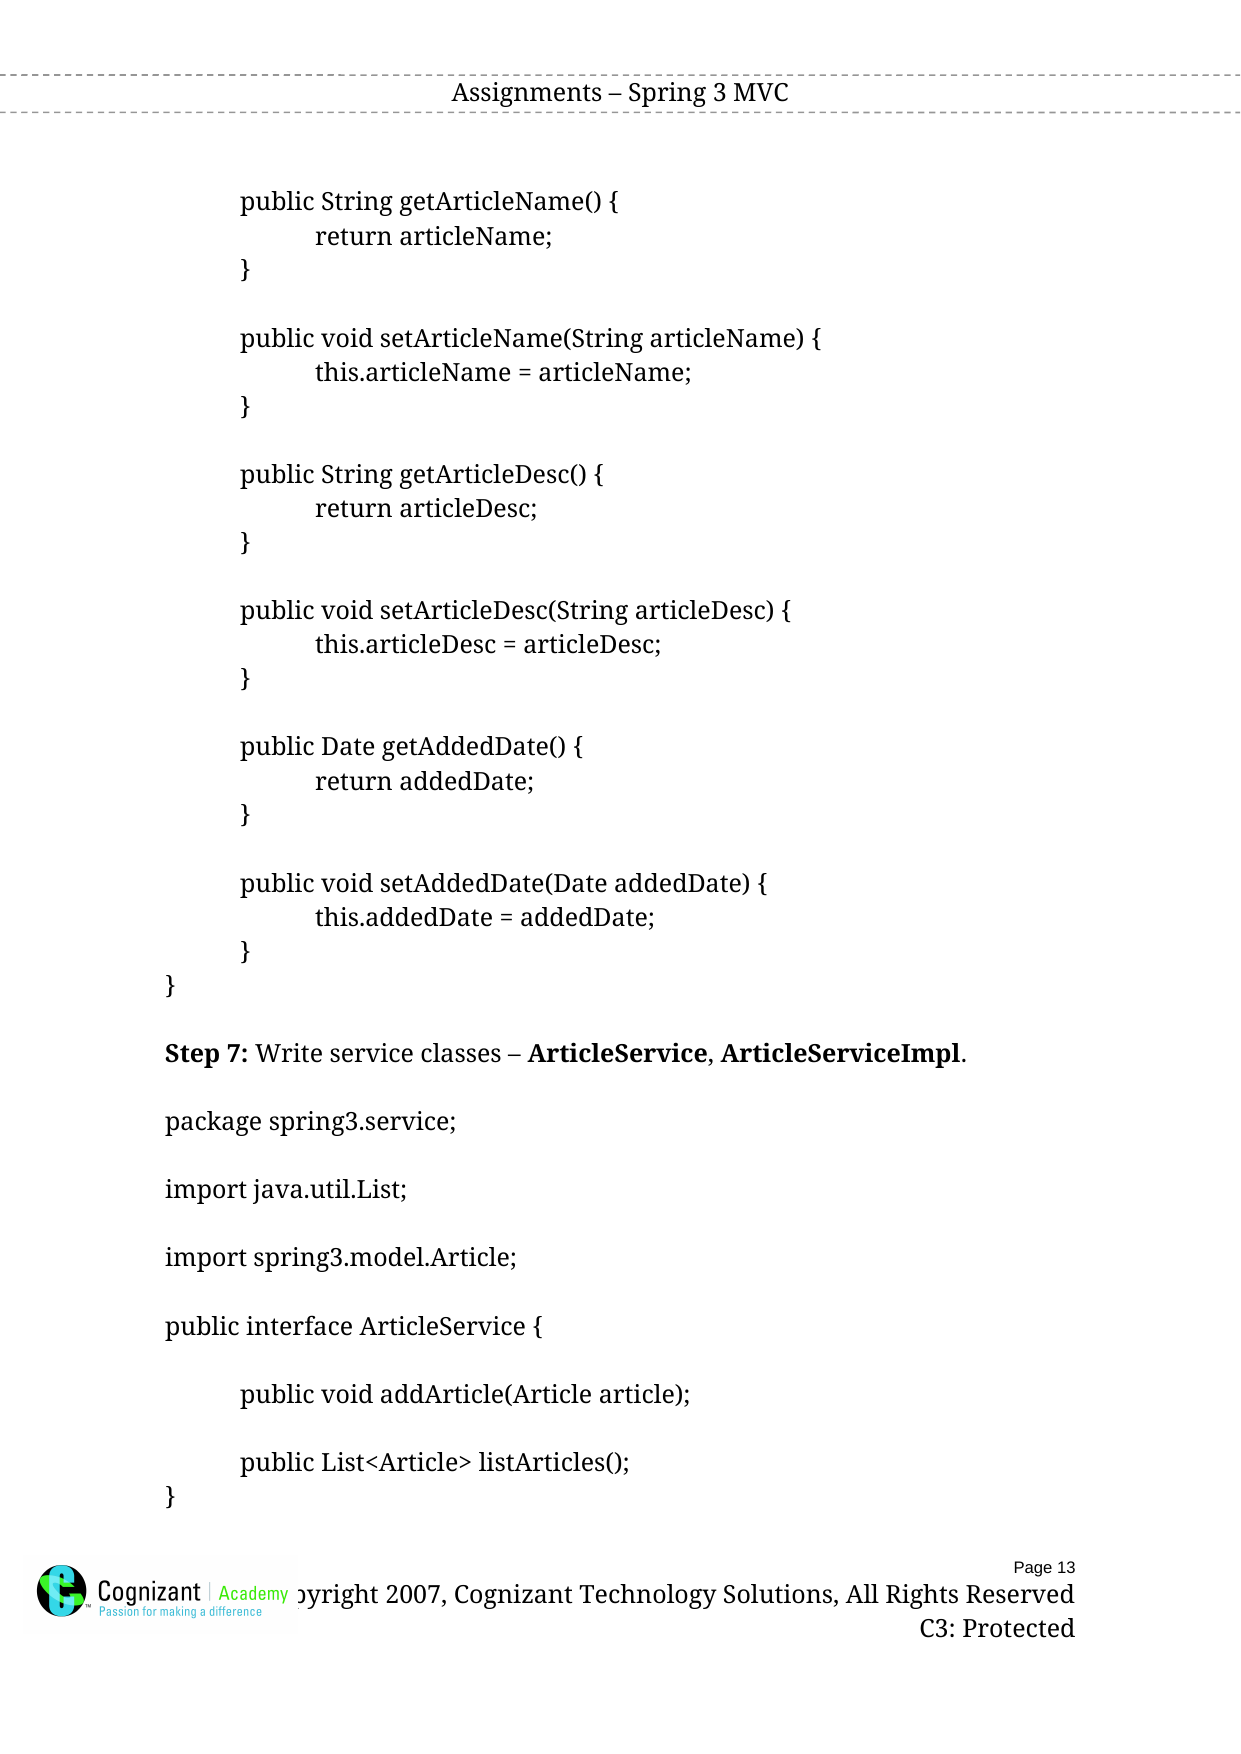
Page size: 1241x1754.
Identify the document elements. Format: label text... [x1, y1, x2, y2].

text this.addedDate = addedDate; [165, 899, 1075, 933]
text this.articleName = articleName; [165, 354, 1075, 388]
text public Date getAddedDate() { [165, 729, 1075, 763]
text } [165, 1478, 1075, 1512]
text public void addArticle(Article article); [165, 1376, 1075, 1410]
text public interface ArticleService { [165, 1308, 1075, 1342]
text import java.util.List; [165, 1172, 1075, 1206]
text package spring3.service; [165, 1104, 1075, 1138]
picture [22, 1555, 298, 1633]
text import spring3.model.Article; [165, 1240, 1075, 1274]
text public void setArticleName(String articleName) { [165, 320, 1075, 354]
text return addedDate; [165, 763, 1075, 797]
text } [165, 933, 1075, 967]
text } [165, 967, 1075, 1002]
text public List<Article> listArticles(); [165, 1444, 1075, 1478]
text } [165, 388, 1075, 422]
text public void setAddedDate(Date addedDate) { [165, 865, 1075, 899]
text Step 7: Write service classes – ArticleService, ArticleServiceImpl. [165, 1036, 1075, 1070]
text } [165, 252, 1075, 286]
text this.articleDesc = articleDesc; [165, 627, 1075, 661]
text return articleName; [165, 218, 1075, 252]
text return articleDesc; [165, 491, 1075, 525]
text } [165, 661, 1075, 695]
text public void setArticleDesc(String articleDesc) { [165, 593, 1075, 627]
text } [165, 525, 1075, 559]
text } [165, 797, 1075, 831]
text public String getArticleDesc() { [165, 457, 1075, 491]
text public String getArticleName() { [165, 184, 1075, 218]
